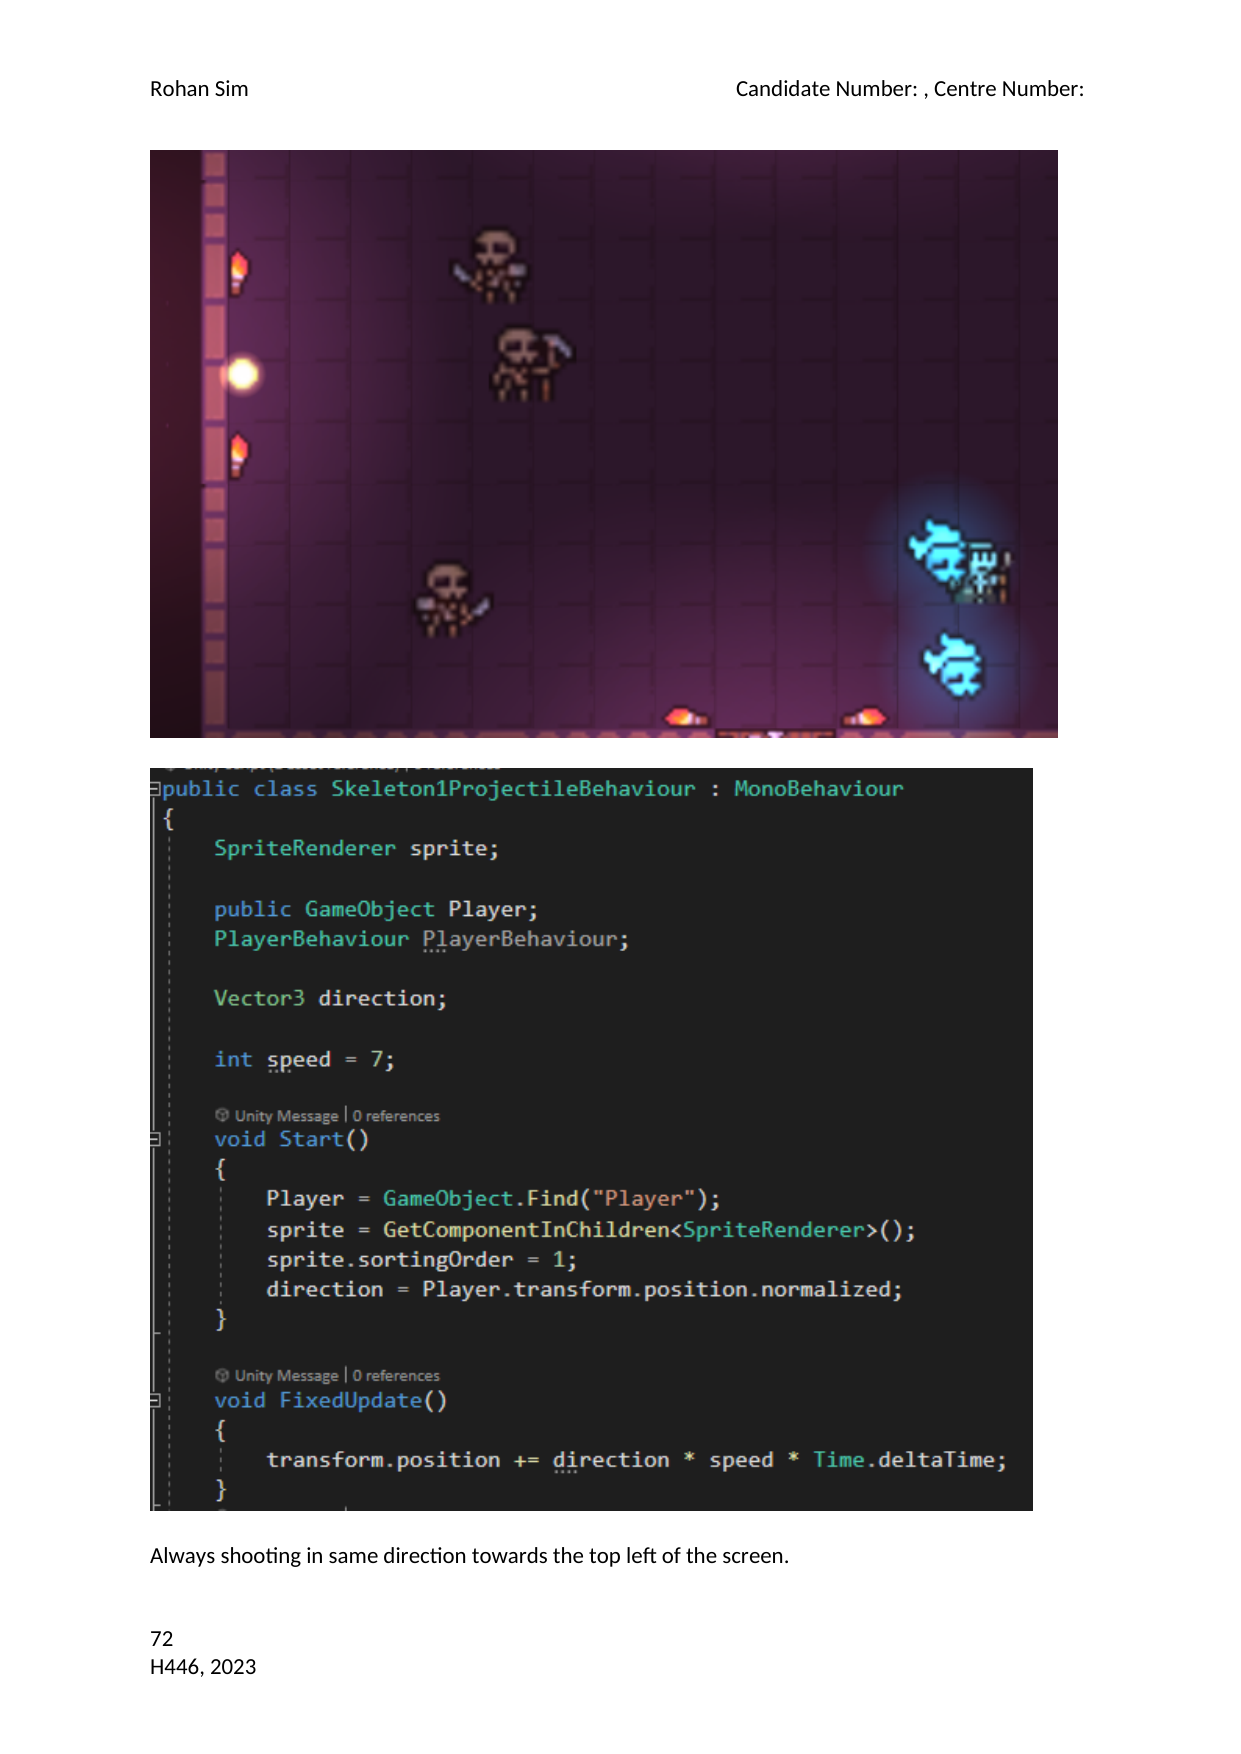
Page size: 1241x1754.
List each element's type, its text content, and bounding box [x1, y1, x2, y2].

picture [150, 150, 1058, 738]
picture [150, 768, 1033, 1511]
text Always shooting in same direction towards the top left of the screen. [150, 1541, 1090, 1569]
